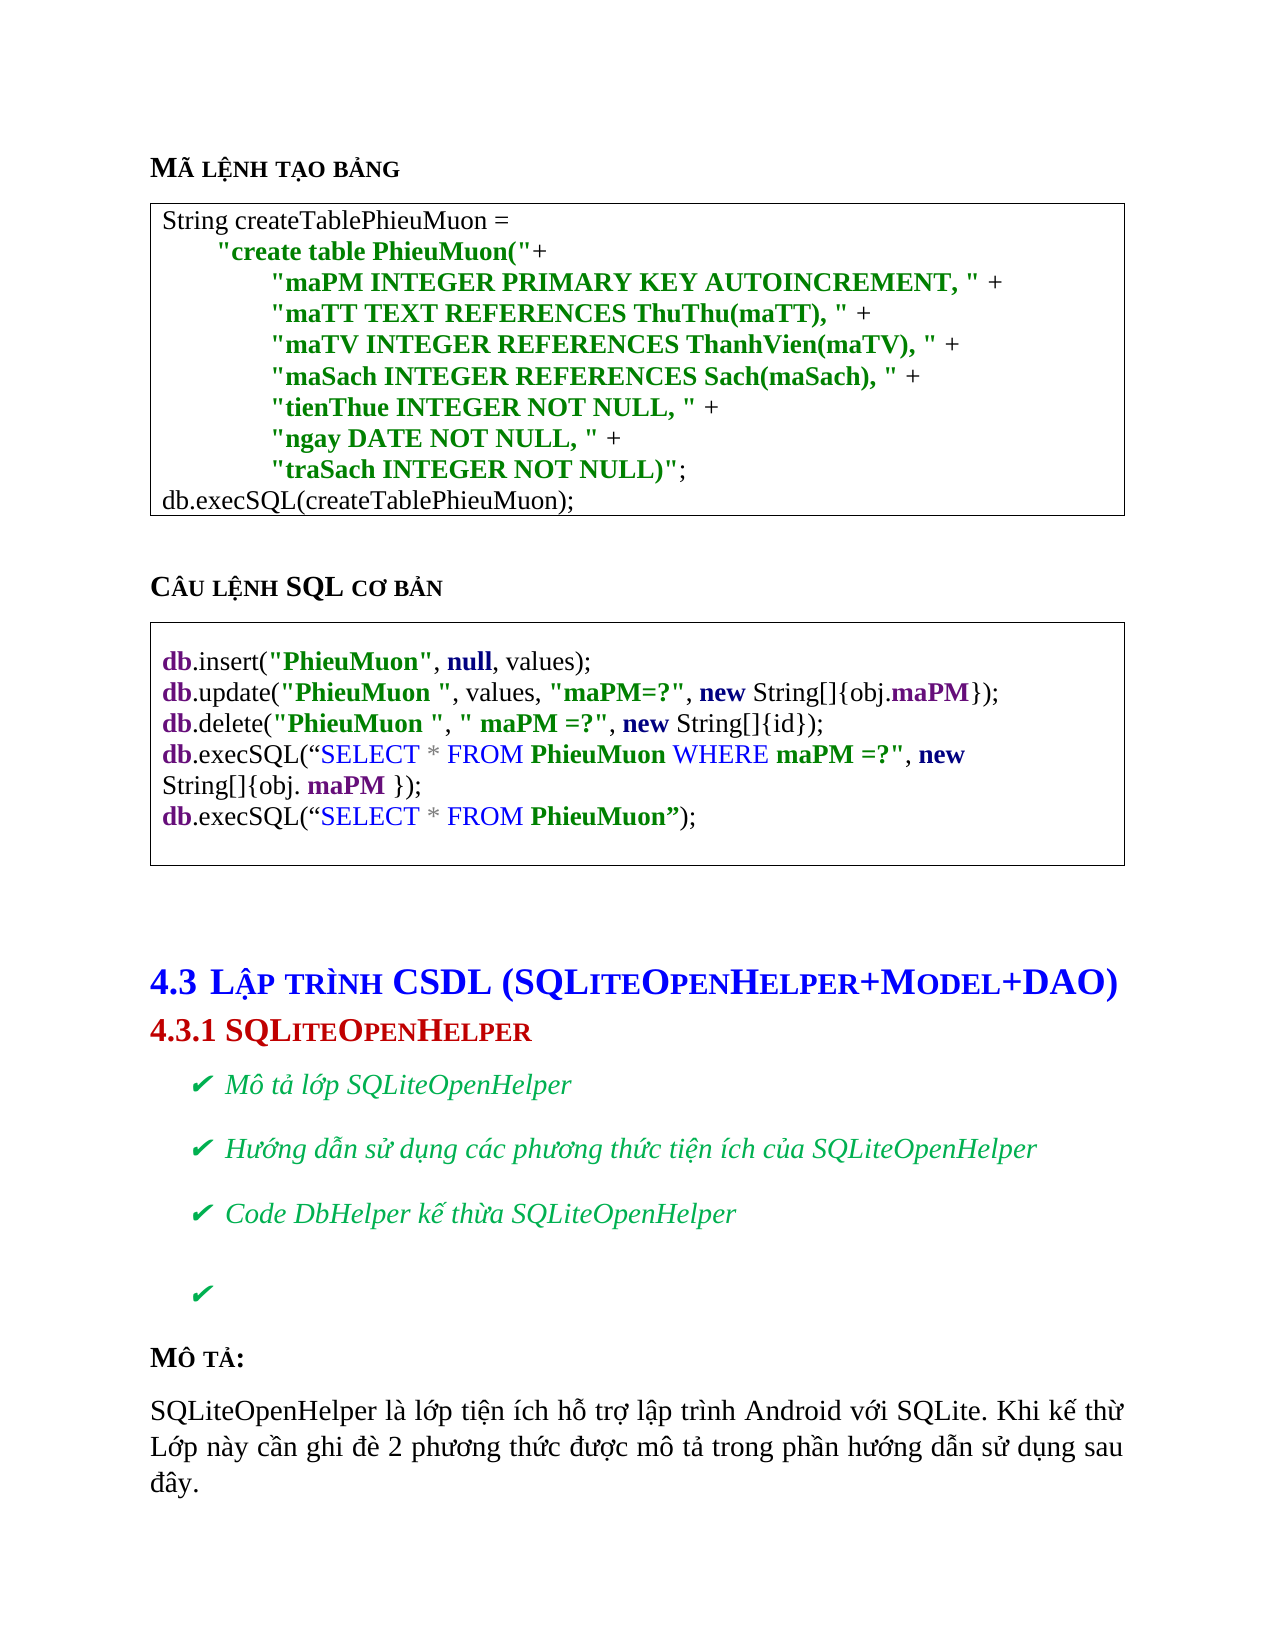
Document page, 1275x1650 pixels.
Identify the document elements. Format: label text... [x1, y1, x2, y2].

list Mô tả lớp SQLiteOpenHelper [187, 1051, 1125, 1111]
text Mã lệnh tạo bảng [150, 150, 1125, 183]
table_header db.insert("PhieuMuon", null, values); db.update("PhieuMuon ", values, "maPM=?", new String[]{obj.maPM}); db.delete("PhieuMuon ", " maPM =?", new String[]{id}); db.execSQL(“SELECT * FROM PhieuMuon WHERE maPM =?", new String[]{obj. maPM }); db.execSQL(“SELECT * FROM PhieuMuon”); [151, 623, 1124, 865]
table_header String createTablePhieuMuon = "create table PhieuMuon("+ "maPM INTEGER PRIMARY KEY AUTOINCREMENT, " + "maTT TEXT REFERENCES ThuThu(maTT), " + "maTV INTEGER REFERENCES ThanhVien(maTV), " + "maSach INTEGER REFERENCES Sach(maSach), " + "tienThue INTEGER NOT NULL, " + "ngay DATE NOT NULL, " + "traSach INTEGER NOT NULL)"; db.execSQL(createTablePhieuMuon); [151, 204, 1124, 515]
text SQLiteOpenHelper là lớp tiện ích hỗ trợ lập trình Android với SQLite. Khi kế thừ Lớp này cần ghi đè 2 phương thức được mô tả trong phần hướng dẫn sử dụng sau đây. [150, 1393, 1125, 1499]
list Hướng dẫn sử dụng các phương thức tiện ích của SQLiteOpenHelper [187, 1116, 1125, 1176]
text Mô tả: [150, 1340, 1125, 1374]
subtitle Lập trình CSDL (SQLiteOpenHelper+Model+DAO) [150, 959, 1125, 1002]
subtitle SQLiteOpenHelper [150, 1010, 1125, 1048]
list Code DbHelper kế thừa SQLiteOpenHelper [187, 1180, 1125, 1240]
text Câu lệnh SQL cơ bản [150, 569, 1125, 603]
